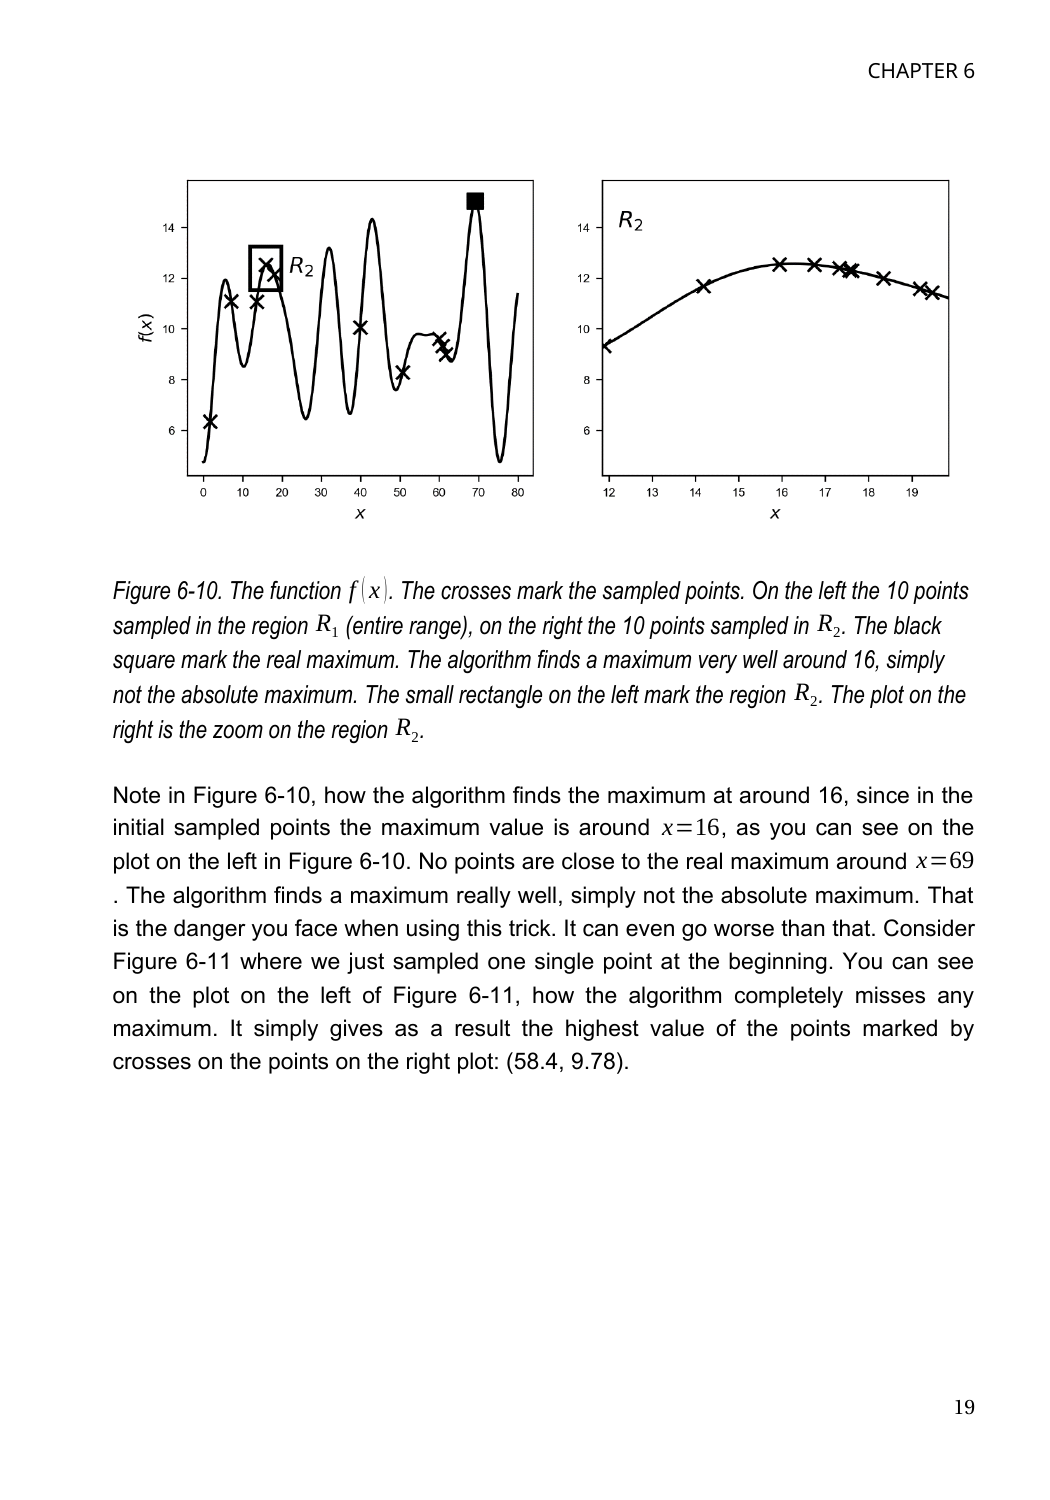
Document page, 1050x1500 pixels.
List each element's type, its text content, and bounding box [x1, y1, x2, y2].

text Figure 6-10. The function . The crosses mark the sampled points. On the left the 10 points sampled in the region (entire range), on the right the 10 points sampled in . The black square mark the real maximum. The algorithm finds a maximum very well around 16, simply not the absolute maximum. The small rectangle on the left mark the region . The plot on the right is the zoom on the region . [112, 575, 975, 745]
text Note in Figure 6-10, how the algorithm finds the maximum at around 16, since in the initial sampled points the maximum value is around , as you can see on the plot on the left in Figure 6-10. No points are close to the real maximum around . The algorithm finds a maximum really well, simply not the absolute maximum. That is the danger you face when using this trick. It can even go worse than that. Consider Figure 6-11 where we just sampled one single point at the beginning. You can see on the plot on the left of Figure 6-11, how the algorithm completely misses any maximum. It simply gives as a result the highest value of the points marked by crosses on the points on the right plot: (58.4, 9.78). [112, 774, 975, 1074]
picture [125, 166, 962, 534]
